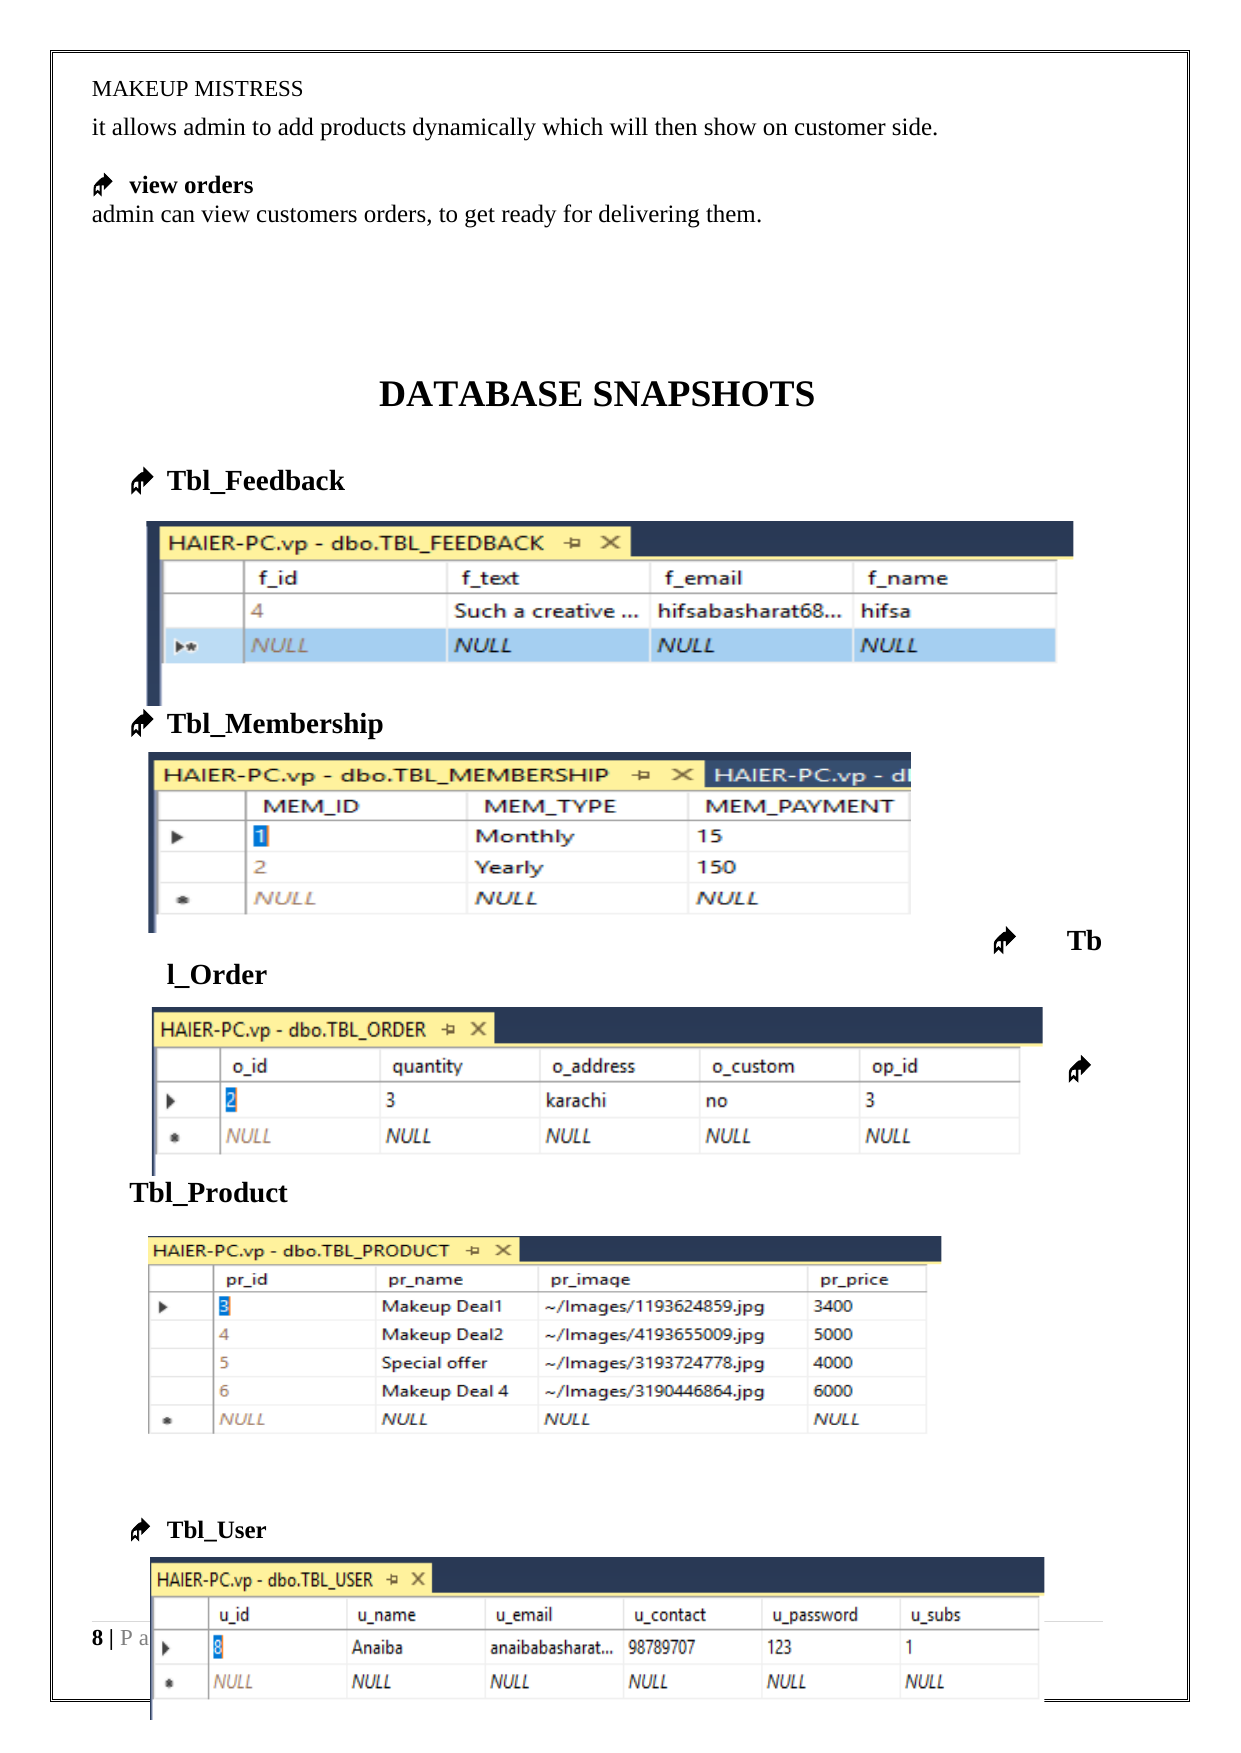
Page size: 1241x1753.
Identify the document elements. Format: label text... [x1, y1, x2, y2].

list Tbl_Feedback [129, 463, 1103, 497]
list Tbl_User [129, 1515, 1103, 1544]
text admin can view customers orders, to get ready for delivering them. [92, 199, 1103, 227]
picture [151, 1007, 1043, 1176]
text it allows admin to add products dynamically which will then show on customer side. [92, 112, 1103, 141]
picture [146, 521, 1074, 706]
list Tbl_Order [129, 923, 1103, 990]
list view orders [92, 170, 1103, 199]
picture [150, 1557, 1045, 1720]
text DATABASE SNAPSHOTS [92, 371, 1103, 414]
picture [148, 752, 911, 933]
picture [148, 1236, 942, 1461]
list Tbl_Product [129, 1052, 1103, 1209]
